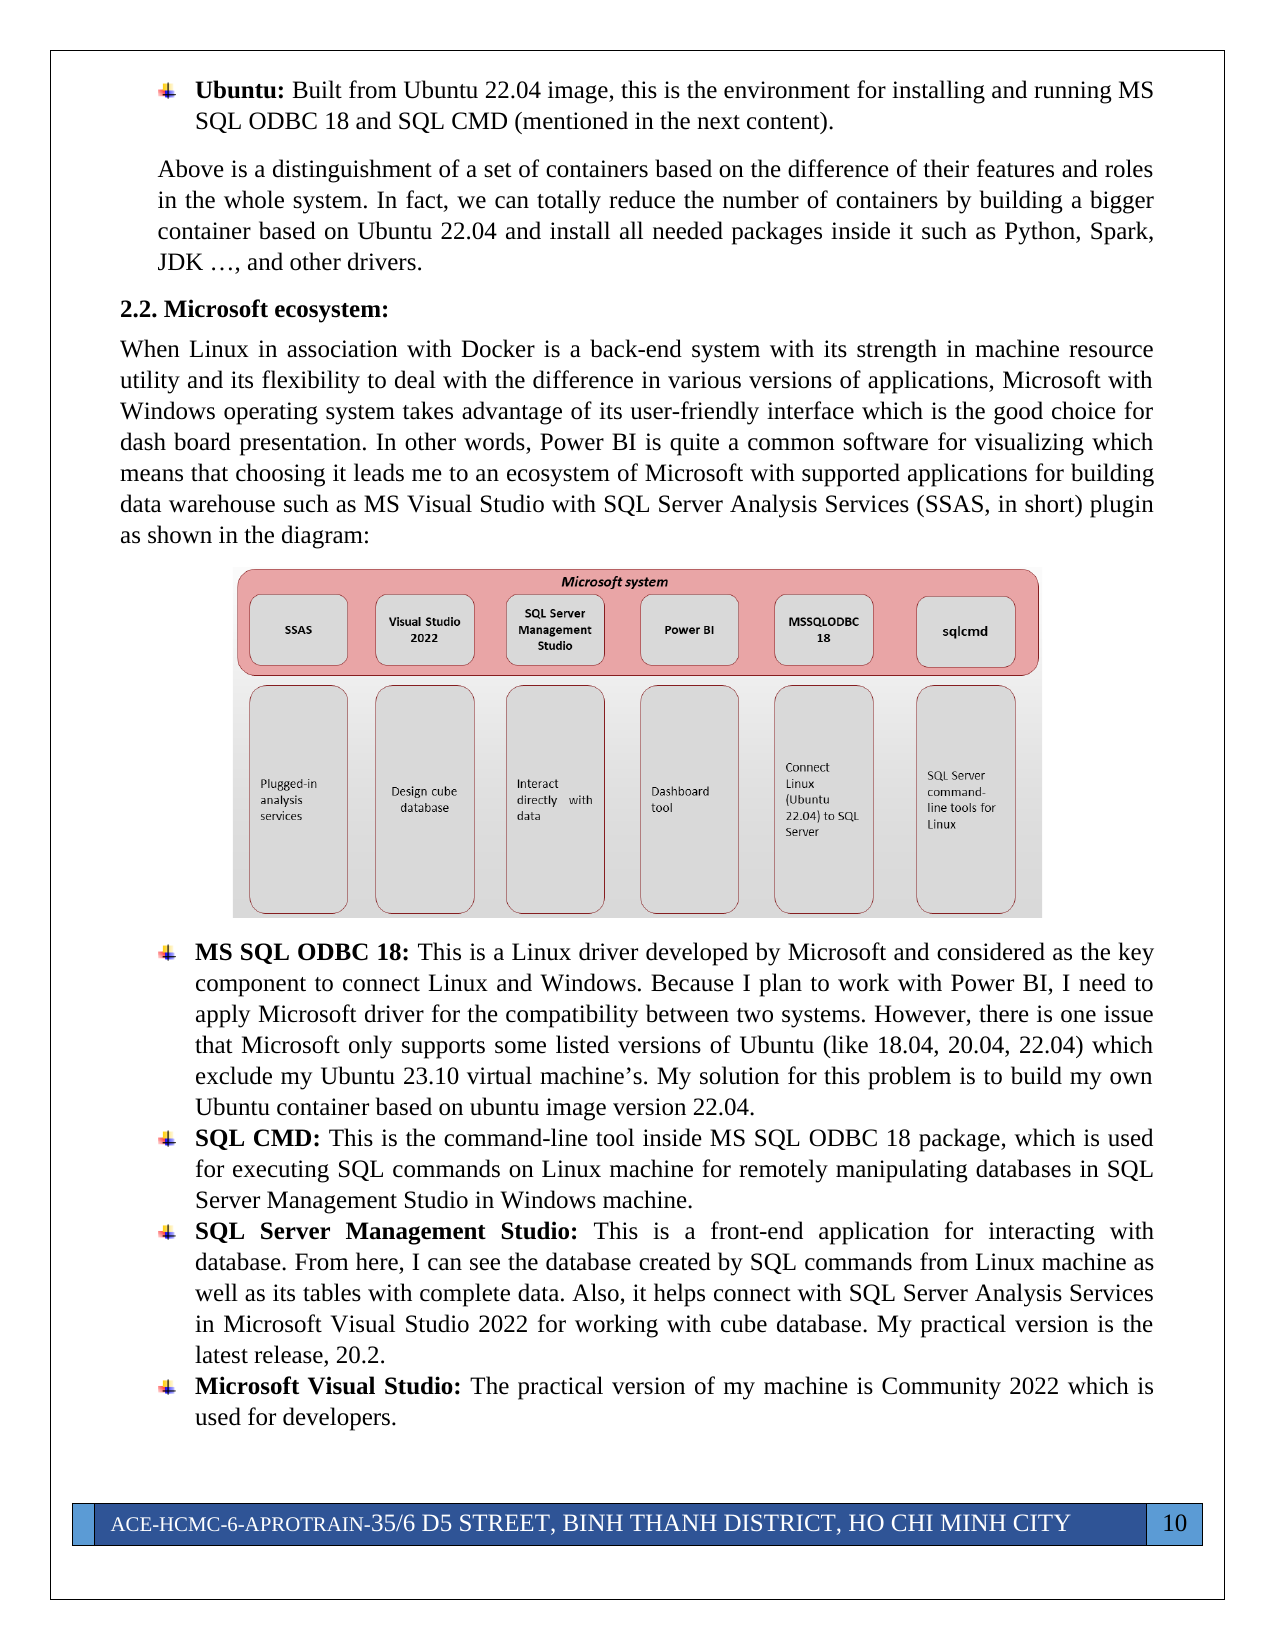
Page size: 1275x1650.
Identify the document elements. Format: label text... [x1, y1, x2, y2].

picture [232, 567, 1043, 918]
subtitle 2.2. Microsoft ecosystem: [120, 294, 1155, 323]
list SQL CMD: This is the command-line tool inside MS SQL ODBC 18 package, which is used for executing SQL commands on Linux machine for remotely manipulating databases in SQL Server Management Studio in Windows machine. [157, 1123, 1155, 1214]
text Above is a distinguishment of a set of containers based on the difference of their features and roles in the whole system. In fact, we can totally reduce the number of containers by building a bigger container based on Ubuntu 22.04 and install all needed packages inside it such as Python, Spark, JDK …, and other drivers. [157, 154, 1155, 276]
picture [158, 1223, 176, 1240]
list Microsoft Visual Studio: The practical version of my machine is Community 2022 which is used for developers. [157, 1371, 1155, 1431]
picture [158, 1378, 176, 1395]
picture [158, 1129, 176, 1147]
picture [158, 81, 176, 99]
list Ubuntu: Built from Ubuntu 22.04 image, this is the environment for installing and running MS SQL ODBC 18 and SQL CMD (mentioned in the next content). [157, 75, 1155, 135]
picture [158, 943, 176, 961]
text When Linux in association with Docker is a back-end system with its strength in machine resource utility and its flexibility to deal with the difference in various versions of applications, Microsoft with Windows operating system takes advantage of its user-friendly interface which is the good choice for dash board presentation. In other words, Power BI is quite a common software for visualizing which means that choosing it leads me to an ecosystem of Microsoft with supported applications for building data warehouse such as MS Visual Studio with SQL Server Analysis Services (SSAS, in short) plugin as shown in the diagram: [120, 334, 1155, 549]
list SQL Server Management Studio: This is a front-end application for interacting with database. From here, I can see the database created by SQL commands from Linux machine as well as its tables with complete data. Also, it helps connect with SQL Server Analysis Services in Microsoft Visual Studio 2022 for working with cube database. My practical version is the latest release, 20.2. [157, 1216, 1155, 1369]
list MS SQL ODBC 18: This is a Linux driver developed by Microsoft and considered as the key component to connect Linux and Windows. Because I plan to work with Power BI, I need to apply Microsoft driver for the compatibility between two systems. However, there is one issue that Microsoft only supports some listed versions of Ubuntu (like 18.04, 20.04, 22.04) which exclude my Ubuntu 23.10 virtual machine’s. My solution for this problem is to build my own Ubuntu container based on ubuntu image version 22.04. [157, 937, 1155, 1121]
